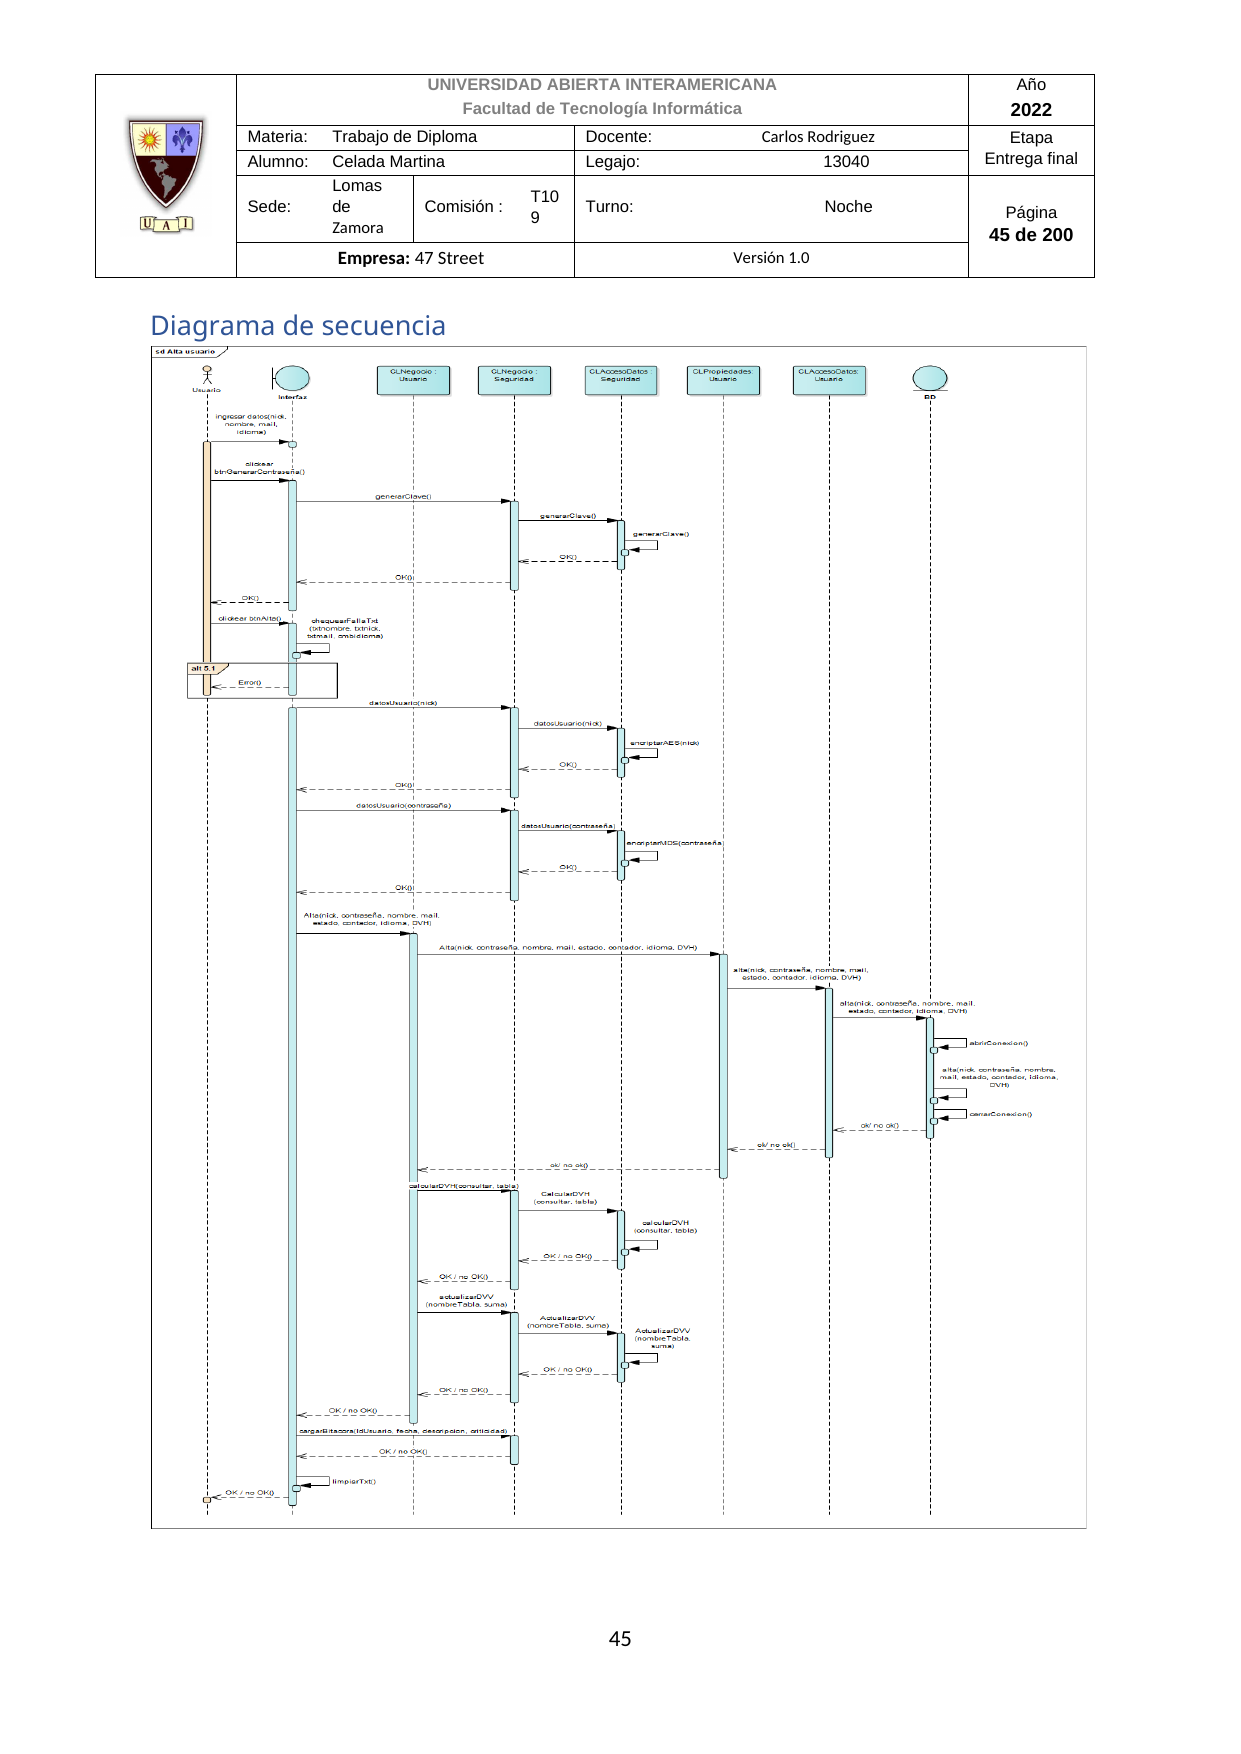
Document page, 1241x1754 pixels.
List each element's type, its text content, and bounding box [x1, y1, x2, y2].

picture [150, 345, 1087, 1529]
picture [120, 111, 212, 237]
subtitle Diagrama de secuencia [150, 306, 1090, 343]
